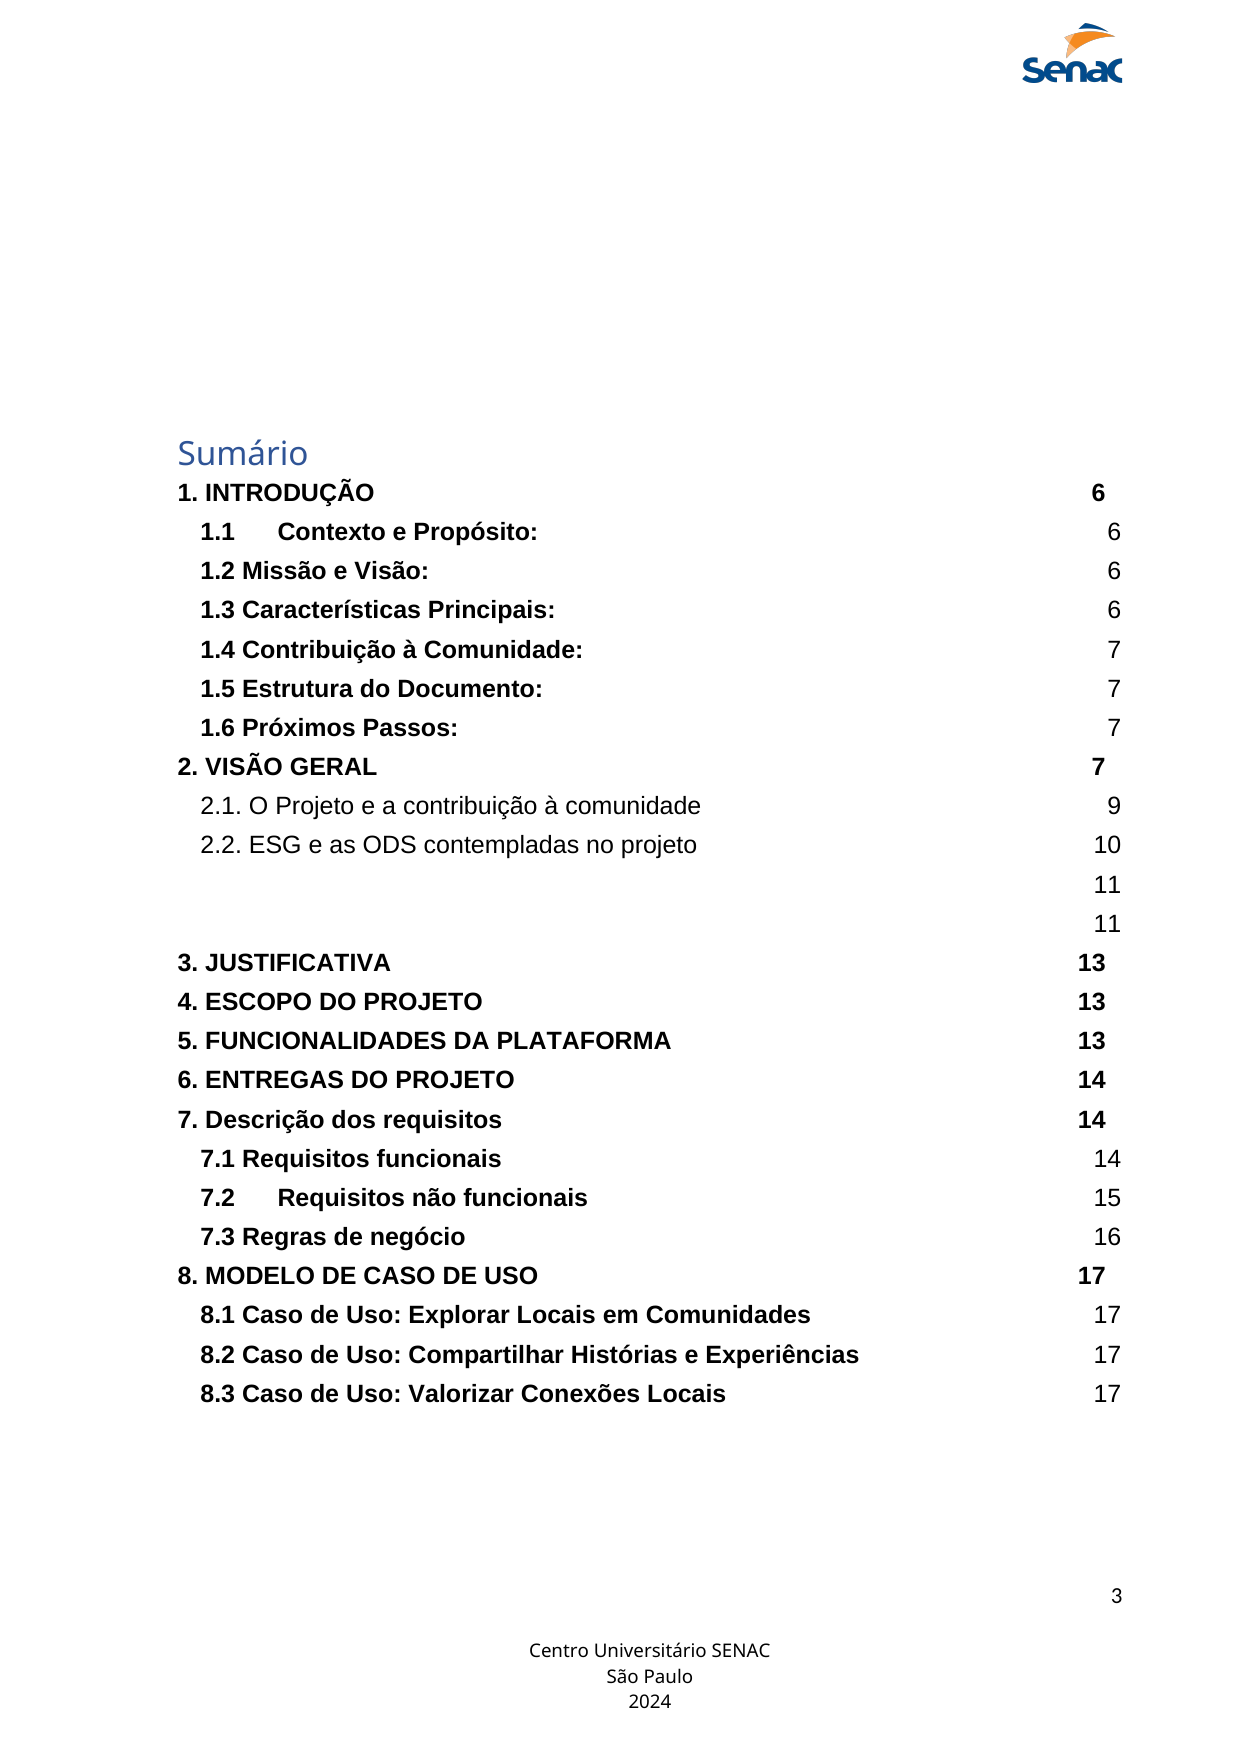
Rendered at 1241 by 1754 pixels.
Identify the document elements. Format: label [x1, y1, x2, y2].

picture [1022, 23, 1123, 83]
